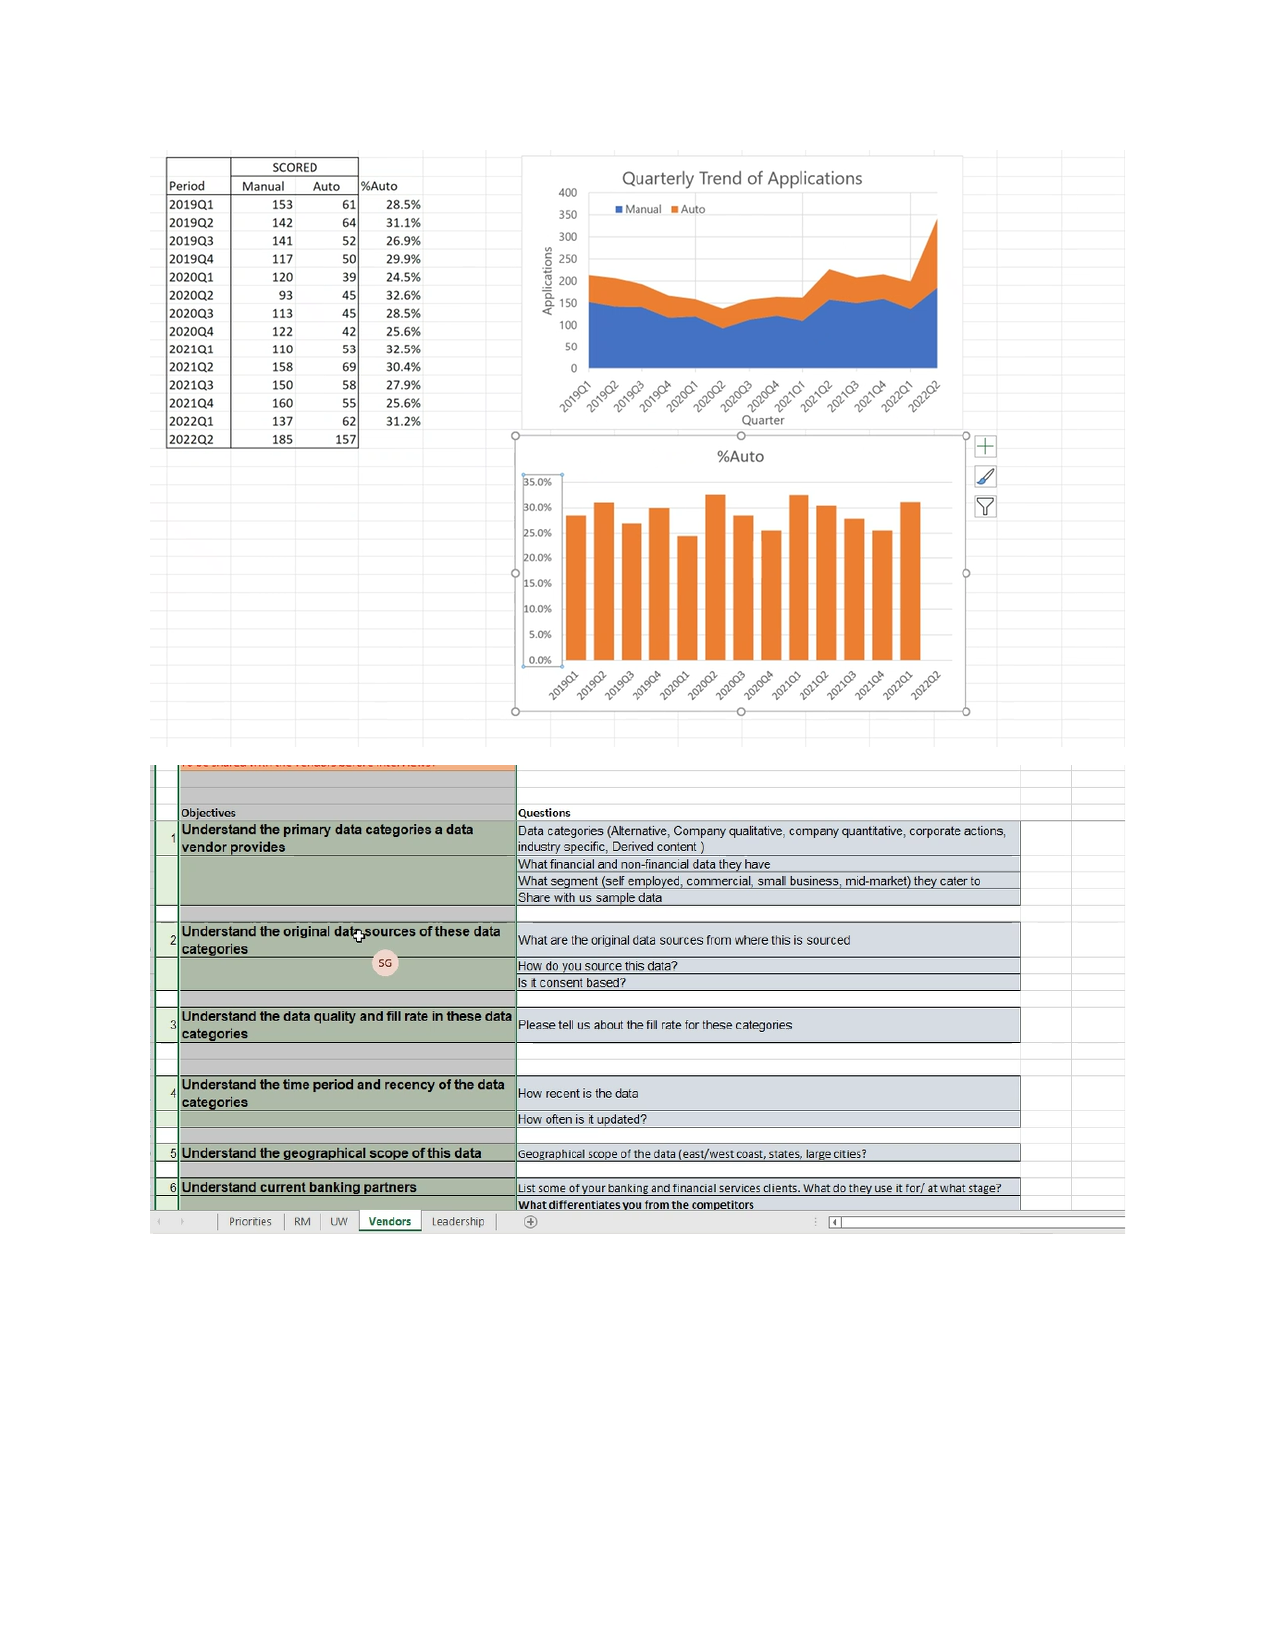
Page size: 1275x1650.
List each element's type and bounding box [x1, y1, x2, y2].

picture [150, 150, 1125, 747]
picture [150, 765, 1125, 1234]
